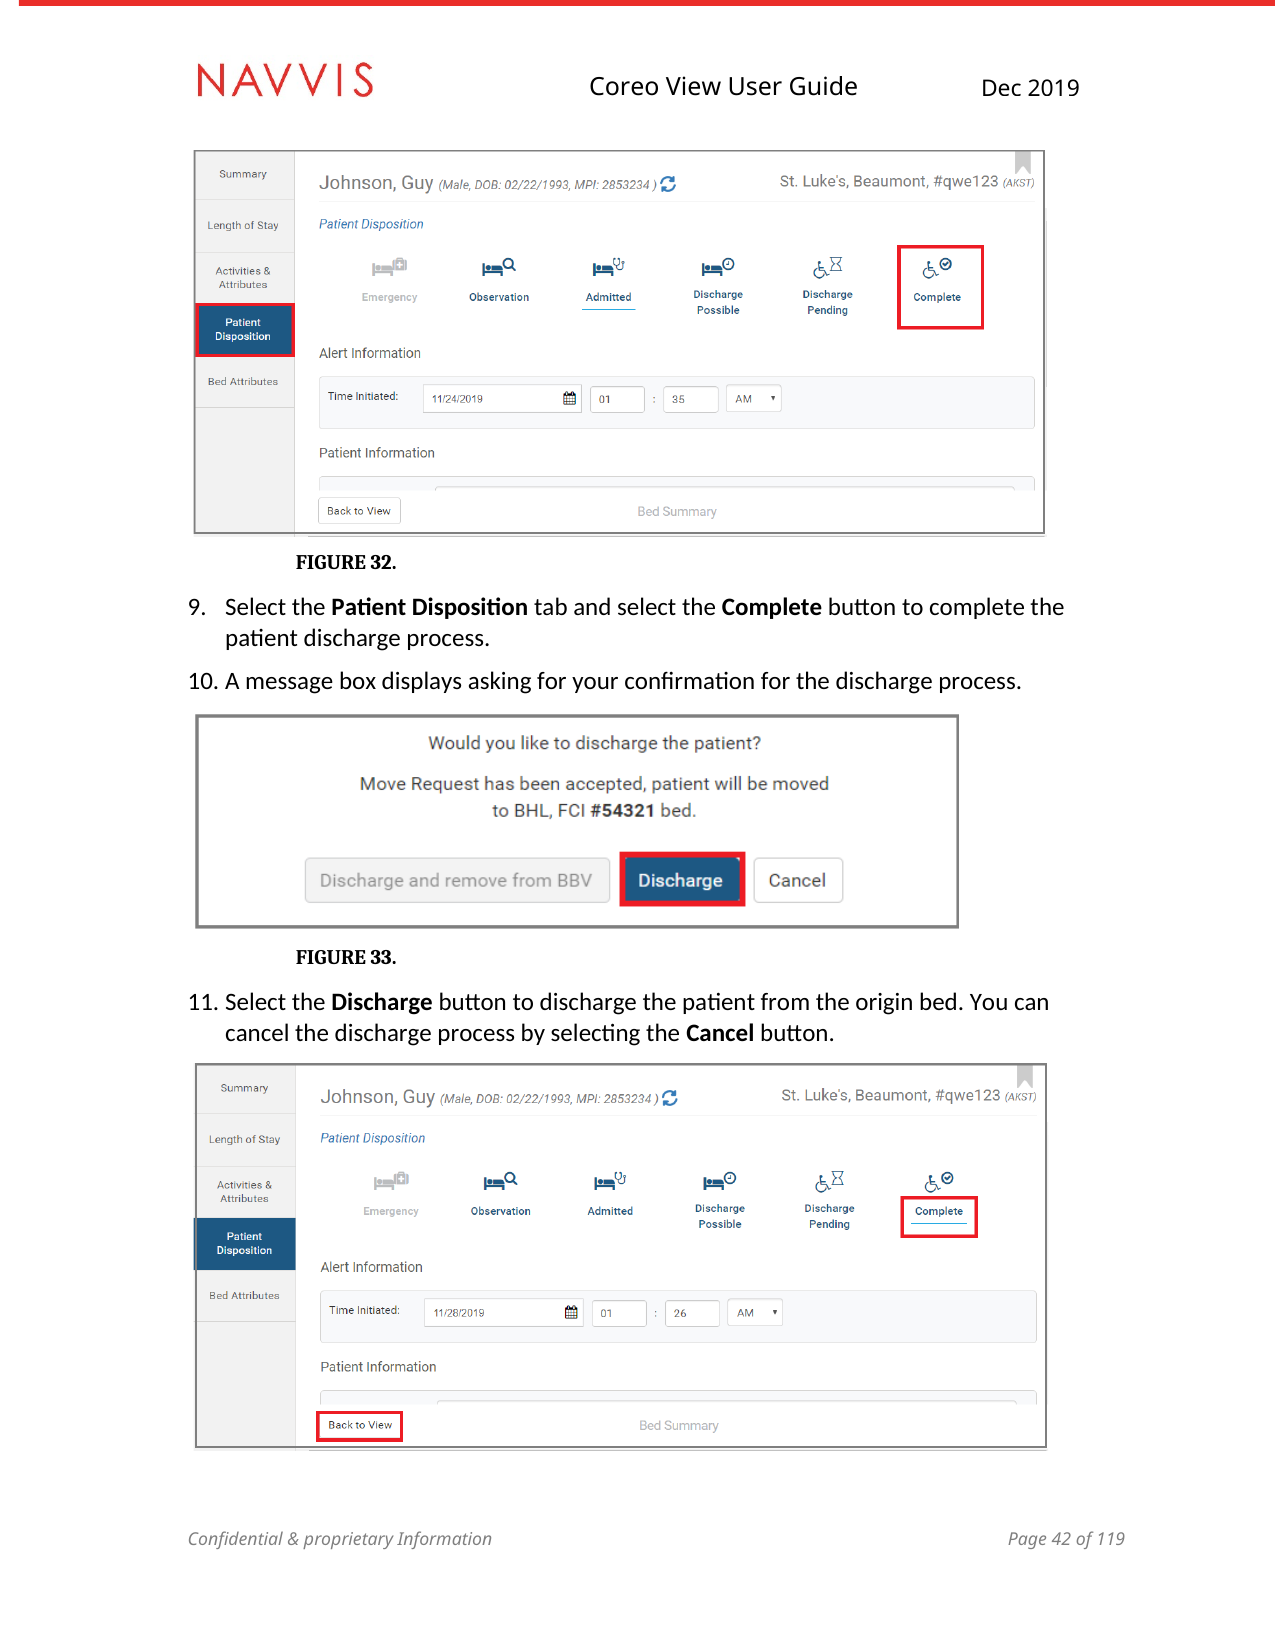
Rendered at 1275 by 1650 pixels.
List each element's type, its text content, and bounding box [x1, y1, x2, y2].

list Select the Patient Disposition tab and select the Complete button to complete the patient discharge process. [187, 592, 1087, 653]
list Select the Discharge button to discharge the patient from the origin bed. You can cancel the discharge process by selecting the Cancel button. [187, 986, 1087, 1047]
picture [187, 55, 383, 104]
picture [193, 712, 959, 931]
picture [193, 1063, 1049, 1451]
picture [193, 150, 1047, 537]
list A message box displays asking for your confirmation for the discharge process. [187, 665, 1087, 696]
